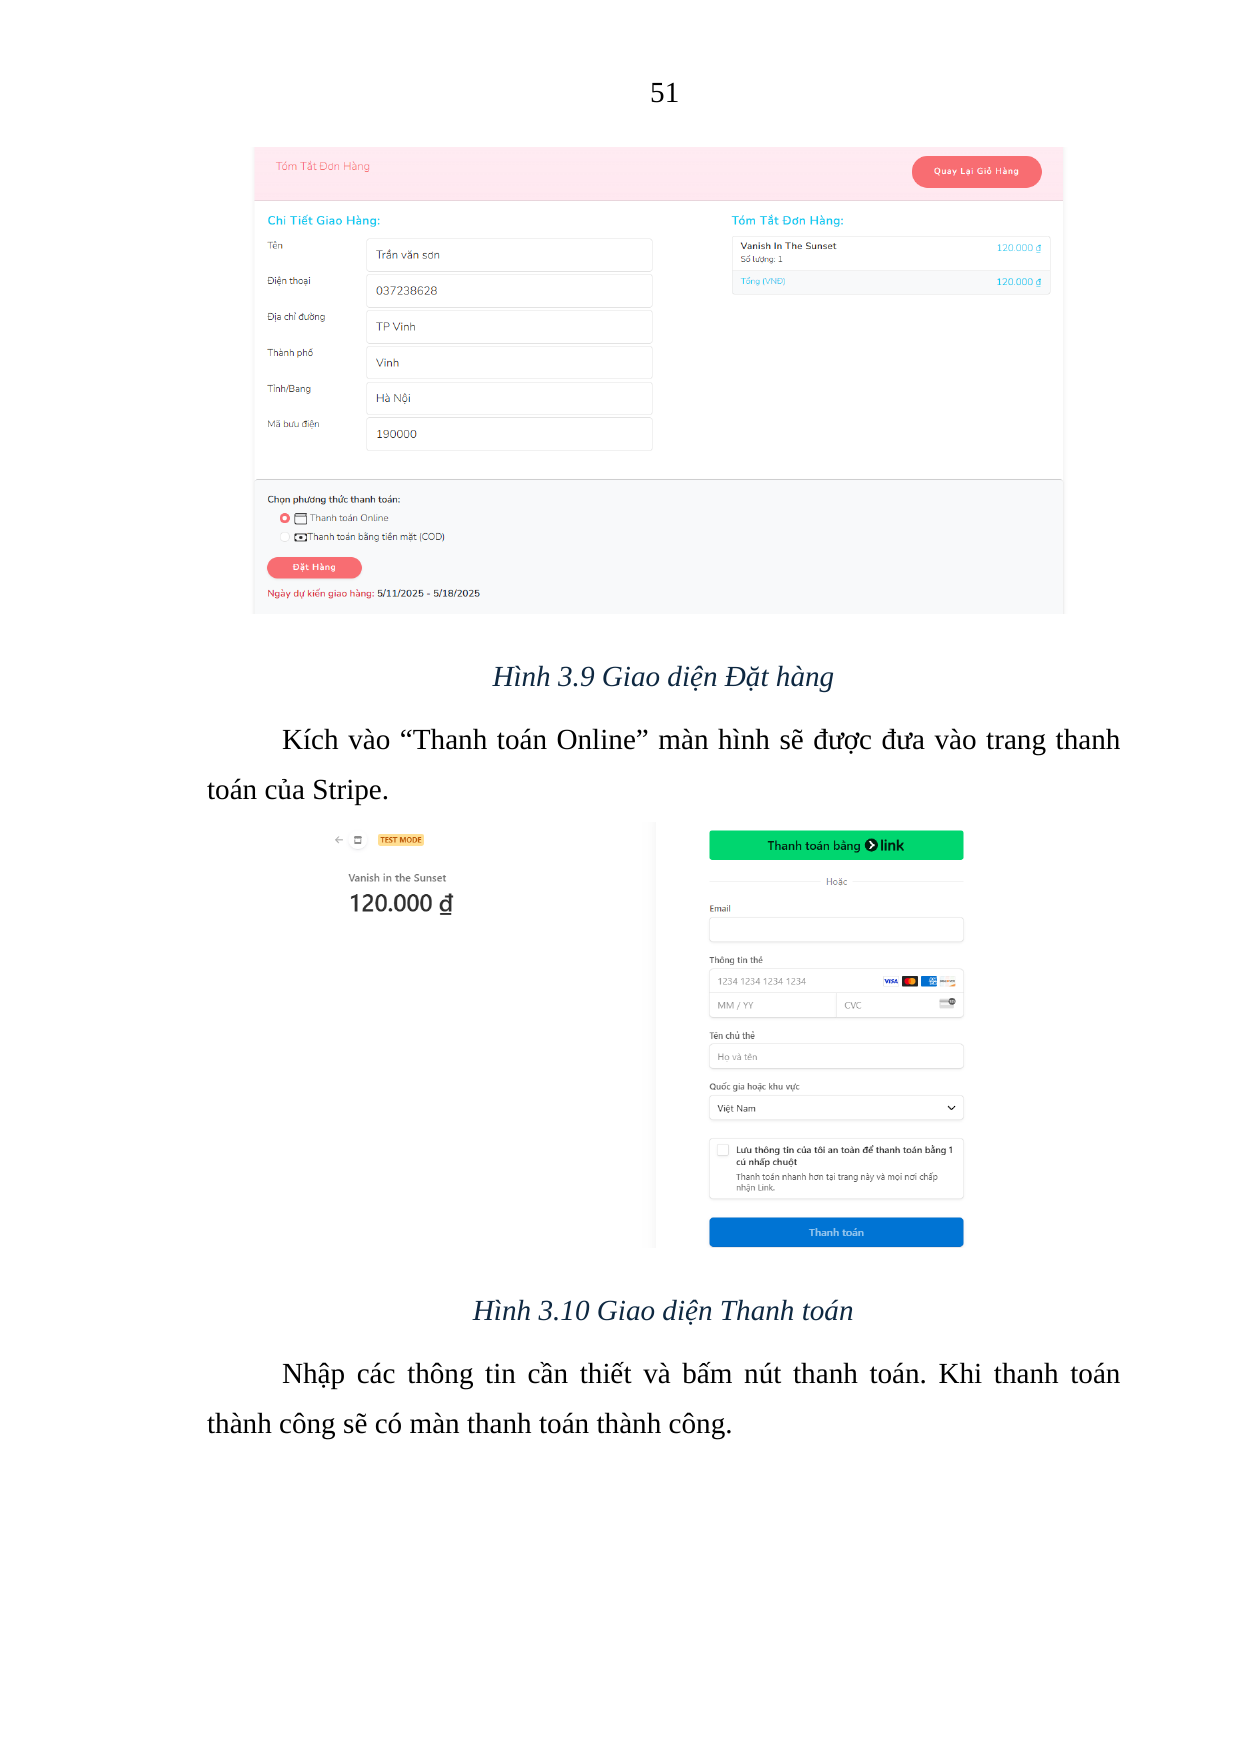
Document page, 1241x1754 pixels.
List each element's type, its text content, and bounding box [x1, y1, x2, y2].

picture [206, 147, 1099, 614]
text Kích vào “Thanh toán Online” màn hình sẽ được đưa vào trang thanh toán của Stripe. [207, 722, 1122, 806]
picture [293, 822, 1036, 1248]
text Nhập các thông tin cần thiết và bấm nút thanh toán. Khi thanh toán thành công sẽ có màn thanh toán thành công. [207, 1356, 1122, 1440]
